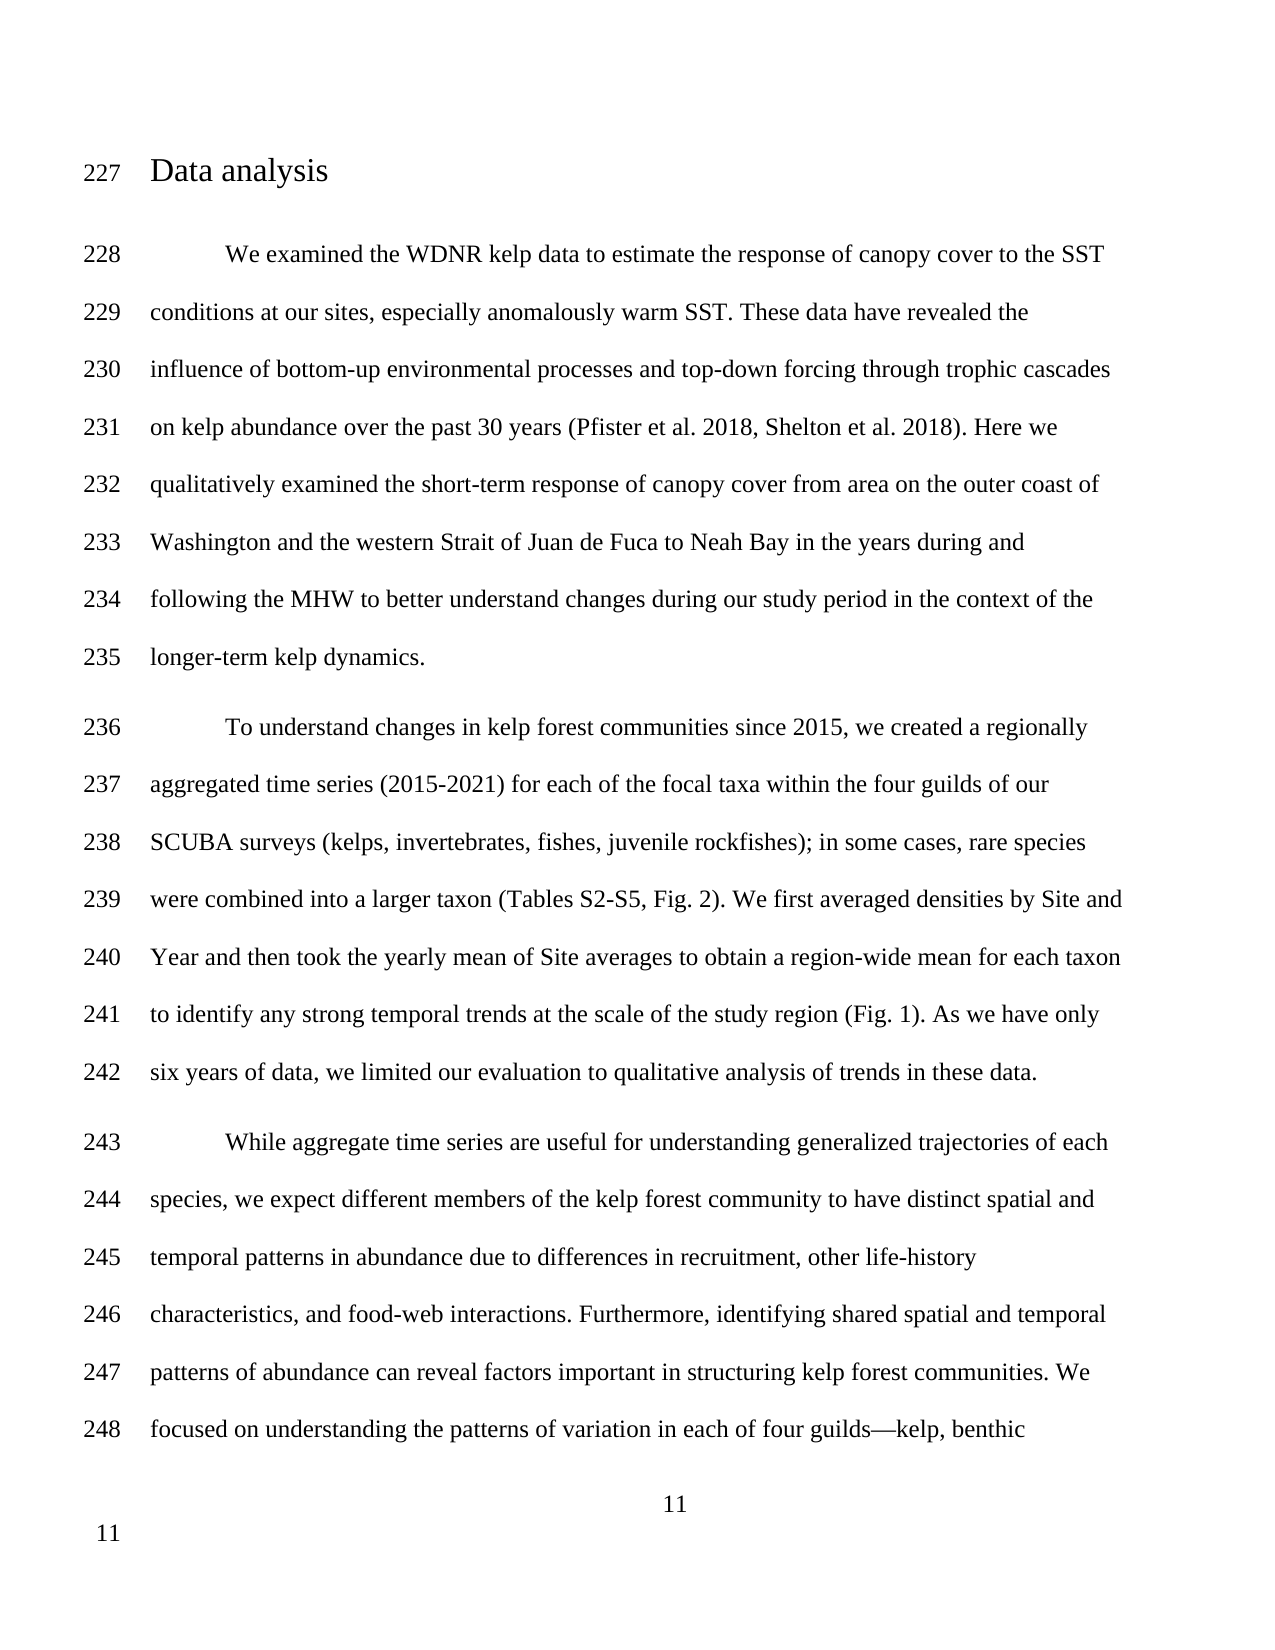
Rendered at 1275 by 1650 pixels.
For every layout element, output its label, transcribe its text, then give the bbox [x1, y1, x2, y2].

text We examined the WDNR kelp data to estimate the response of canopy cover to the SST conditions at our sites, especially anomalously warm SST. These data have revealed the influence of bottom-up environmental processes and top-down forcing through trophic cascades on kelp abundance over the past 30 years (Pfister et al. 2018, Shelton et al. 2018). Here we qualitatively examined the short-term response of canopy cover from area on the outer coast of Washington and the western Strait of Juan de Fuca to Neah Bay in the years during and following the MHW to better understand changes during our study period in the context of the longer-term kelp dynamics. [150, 239, 1125, 670]
text To understand changes in kelp forest communities since 2015, we created a regionally aggregated time series (2015-2021) for each of the focal taxa within the four guilds of our SCUBA surveys (kelps, invertebrates, fishes, juvenile rockfishes); in some cases, rare species were combined into a larger taxon (Tables S2-S5, Fig. 2). We first averaged densities by Site and Year and then took the yearly mean of Site averages to obtain a region-wide mean for each taxon to identify any strong temporal trends at the scale of the study region (Fig. 1). As we have only six years of data, we limited our evaluation to qualitative analysis of trends in these data. [150, 712, 1125, 1085]
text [150, 1127, 1125, 1443]
subtitle Data analysis [150, 150, 1125, 188]
